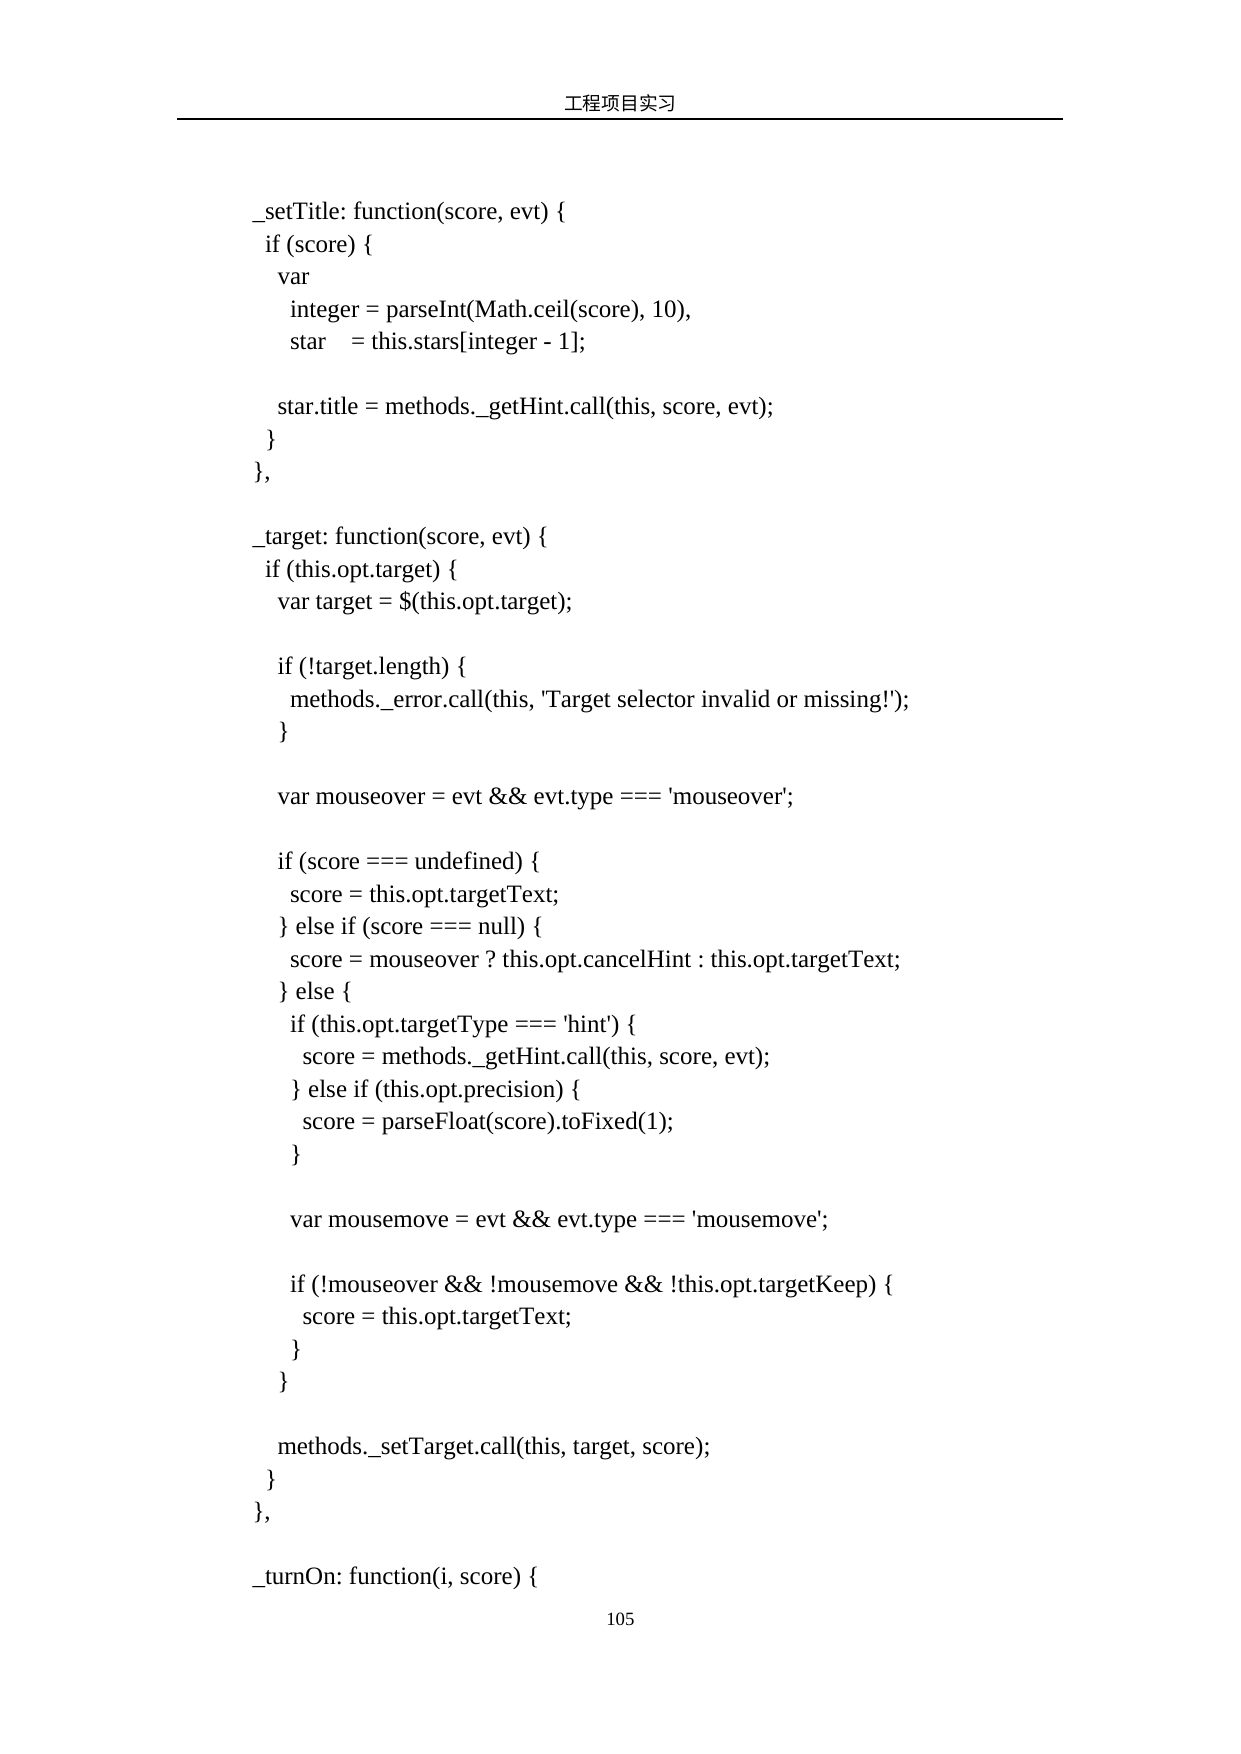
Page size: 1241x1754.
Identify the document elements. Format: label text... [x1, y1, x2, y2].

text if (this.opt.targetType === 'hint') { [177, 1007, 1063, 1039]
text integer = parseInt(Math.ceil(score), 10), [177, 292, 1063, 324]
text score = methods._getHint.call(this, score, evt); [177, 1039, 1063, 1072]
text if (!target.length) { [177, 649, 1063, 682]
text _target: function(score, evt) { [177, 519, 1063, 552]
text _turnOn: function(i, score) { [177, 1559, 1063, 1592]
text } else if (this.opt.precision) { [177, 1072, 1063, 1104]
text var mouseover = evt && evt.type === 'mouseover'; [177, 779, 1063, 812]
text star = this.stars[integer - 1]; [177, 324, 1063, 357]
text if (this.opt.target) { [177, 552, 1063, 584]
text var [177, 259, 1063, 292]
text methods._error.call(this, 'Target selector invalid or missing!'); [177, 682, 1063, 714]
text if (score === undefined) { [177, 844, 1063, 877]
text methods._setTarget.call(this, target, score); [177, 1429, 1063, 1462]
text _setTitle: function(score, evt) { [177, 194, 1063, 227]
text score = this.opt.targetText; [177, 877, 1063, 909]
text }, [177, 1494, 1063, 1527]
text }, [177, 454, 1063, 487]
text } [177, 714, 1063, 747]
text var mousemove = evt && evt.type === 'mousemove'; [177, 1202, 1063, 1234]
text if (!mouseover && !mousemove && !this.opt.targetKeep) { [177, 1267, 1063, 1299]
text } [177, 1332, 1063, 1364]
text } else if (score === null) { [177, 909, 1063, 942]
text } [177, 1137, 1063, 1169]
text score = this.opt.targetText; [177, 1299, 1063, 1332]
text } [177, 422, 1063, 454]
text } [177, 1462, 1063, 1494]
text star.title = methods._getHint.call(this, score, evt); [177, 389, 1063, 422]
text } else { [177, 974, 1063, 1007]
text score = parseFloat(score).toFixed(1); [177, 1104, 1063, 1137]
text if (score) { [177, 227, 1063, 259]
text score = mouseover ? this.opt.cancelHint : this.opt.targetText; [177, 942, 1063, 974]
text } [177, 1364, 1063, 1397]
text var target = $(this.opt.target); [177, 584, 1063, 617]
